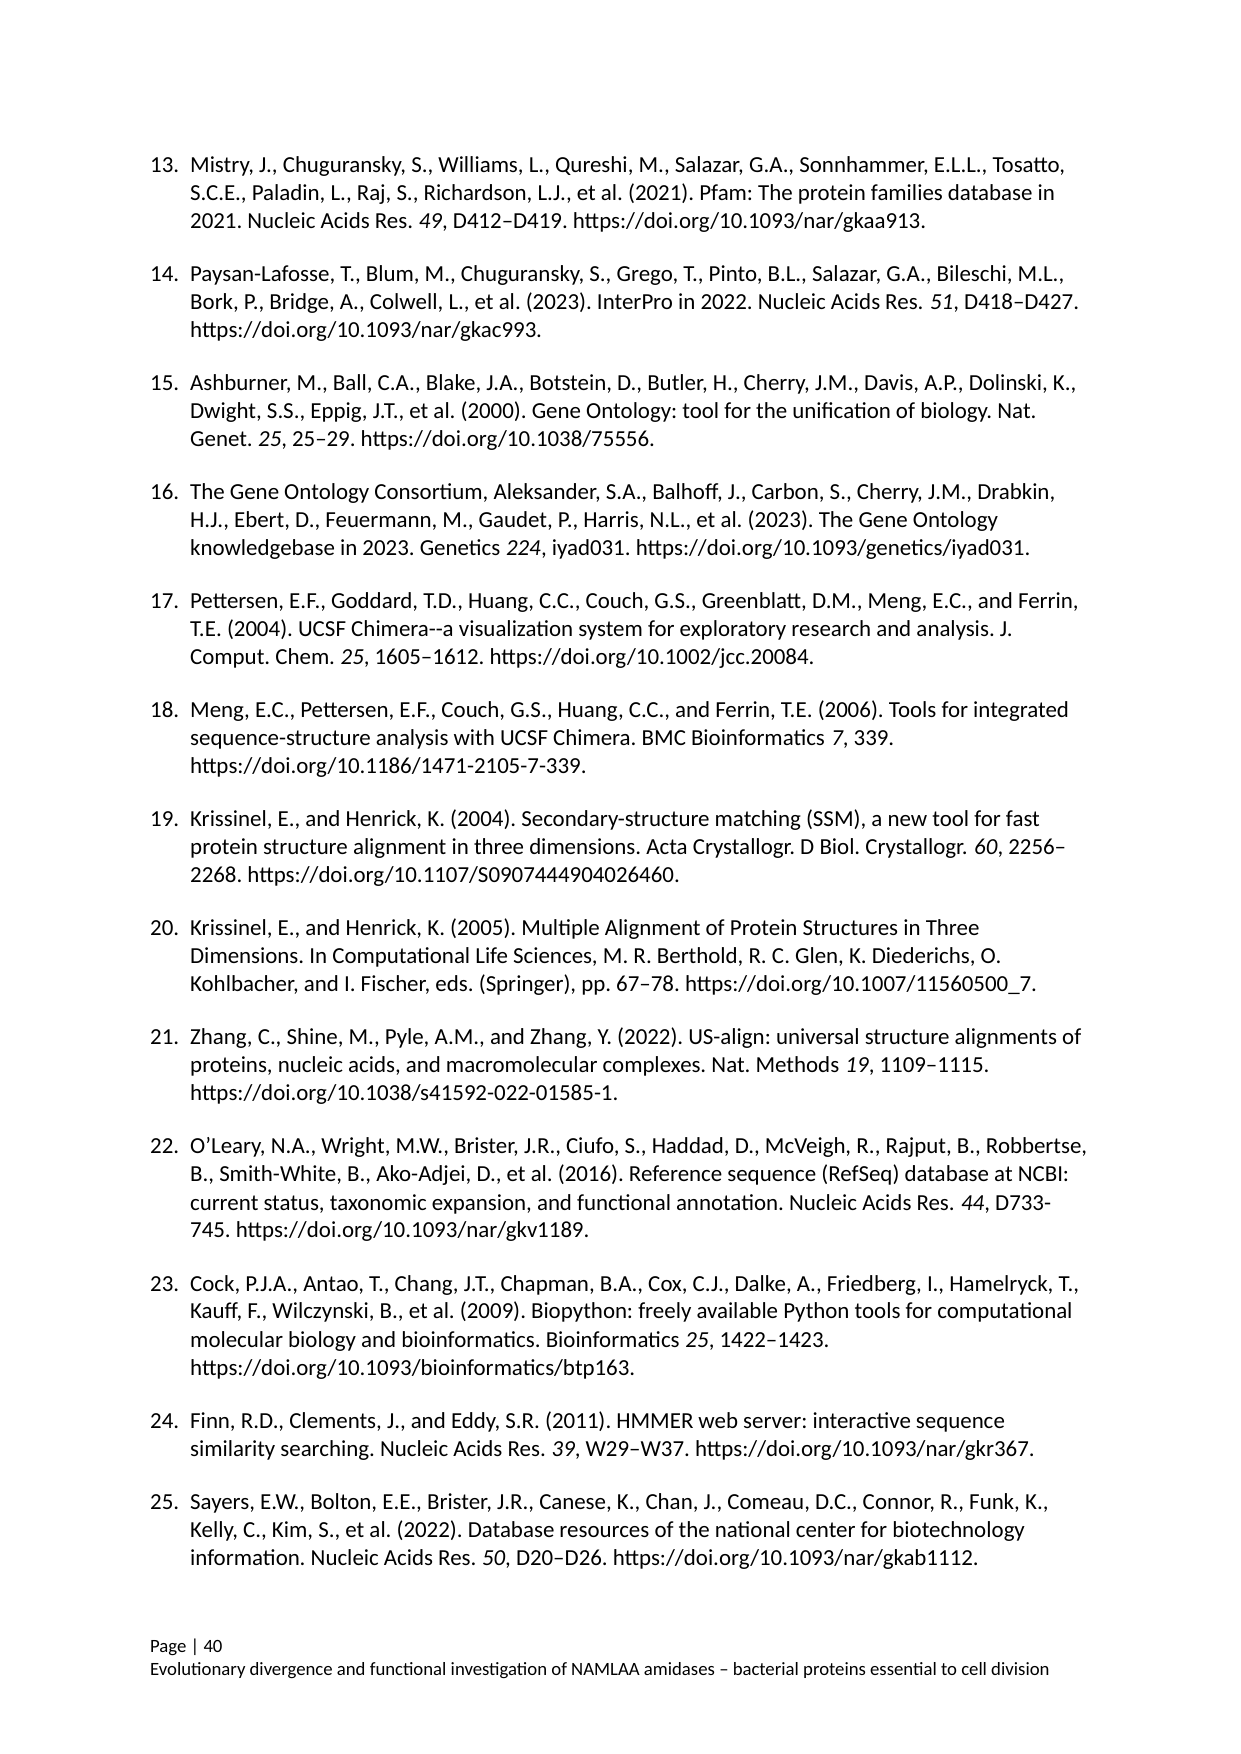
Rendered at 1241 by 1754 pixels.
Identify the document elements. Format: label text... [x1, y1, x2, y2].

text 14. Paysan-Lafosse, T., Blum, M., Chuguransky, S., Grego, T., Pinto, B.L., Salazar, G.A., Bileschi, M.L., Bork, P., Bridge, A., Colwell, L., et al. (2023). InterPro in 2022. Nucleic Acids Res. 51, D418–D427. https://doi.org/10.1093/nar/gkac993. [150, 259, 1090, 343]
text 15. Ashburner, M., Ball, C.A., Blake, J.A., Botstein, D., Butler, H., Cherry, J.M., Davis, A.P., Dolinski, K., Dwight, S.S., Eppig, J.T., et al. (2000). Gene Ontology: tool for the unification of biology. Nat. Genet. 25, 25–29. https://doi.org/10.1038/75556. [150, 368, 1090, 452]
text 13. Mistry, J., Chuguransky, S., Williams, L., Qureshi, M., Salazar, G.A., Sonnhammer, E.L.L., Tosatto, S.C.E., Paladin, L., Raj, S., Richardson, L.J., et al. (2021). Pfam: The protein families database in 2021. Nucleic Acids Res. 49, D412–D419. https://doi.org/10.1093/nar/gkaa913. [150, 150, 1090, 234]
text 24. Finn, R.D., Clements, J., and Eddy, S.R. (2011). HMMER web server: interactive sequence similarity searching. Nucleic Acids Res. 39, W29–W37. https://doi.org/10.1093/nar/gkr367. [150, 1406, 1090, 1462]
text 25. Sayers, E.W., Bolton, E.E., Brister, J.R., Canese, K., Chan, J., Comeau, D.C., Connor, R., Funk, K., Kelly, C., Kim, S., et al. (2022). Database resources of the national center for biotechnology information. Nucleic Acids Res. 50, D20–D26. https://doi.org/10.1093/nar/gkab1112. [150, 1487, 1090, 1571]
text 22. O’Leary, N.A., Wright, M.W., Brister, J.R., Ciufo, S., Haddad, D., McVeigh, R., Rajput, B., Robbertse, B., Smith-White, B., Ako-Adjei, D., et al. (2016). Reference sequence (RefSeq) database at NCBI: current status, taxonomic expansion, and functional annotation. Nucleic Acids Res. 44, D733-745. https://doi.org/10.1093/nar/gkv1189. [150, 1132, 1090, 1244]
text 19. Krissinel, E., and Henrick, K. (2004). Secondary-structure matching (SSM), a new tool for fast protein structure alignment in three dimensions. Acta Crystallogr. D Biol. Crystallogr. 60, 2256–2268. https://doi.org/10.1107/S0907444904026460. [150, 804, 1090, 888]
text 17. Pettersen, E.F., Goddard, T.D., Huang, C.C., Couch, G.S., Greenblatt, D.M., Meng, E.C., and Ferrin, T.E. (2004). UCSF Chimera--a visualization system for exploratory research and analysis. J. Comput. Chem. 25, 1605–1612. https://doi.org/10.1002/jcc.20084. [150, 586, 1090, 670]
text 18. Meng, E.C., Pettersen, E.F., Couch, G.S., Huang, C.C., and Ferrin, T.E. (2006). Tools for integrated sequence-structure analysis with UCSF Chimera. BMC Bioinformatics 7, 339. https://doi.org/10.1186/1471-2105-7-339. [150, 695, 1090, 779]
text 21. Zhang, C., Shine, M., Pyle, A.M., and Zhang, Y. (2022). US-align: universal structure alignments of proteins, nucleic acids, and macromolecular complexes. Nat. Methods 19, 1109–1115. https://doi.org/10.1038/s41592-022-01585-1. [150, 1022, 1090, 1107]
text 20. Krissinel, E., and Henrick, K. (2005). Multiple Alignment of Protein Structures in Three Dimensions. In Computational Life Sciences, M. R. Berthold, R. C. Glen, K. Diederichs, O. Kohlbacher, and I. Fischer, eds. (Springer), pp. 67–78. https://doi.org/10.1007/11560500_7. [150, 913, 1090, 997]
text 16. The Gene Ontology Consortium, Aleksander, S.A., Balhoff, J., Carbon, S., Cherry, J.M., Drabkin, H.J., Ebert, D., Feuermann, M., Gaudet, P., Harris, N.L., et al. (2023). The Gene Ontology knowledgebase in 2023. Genetics 224, iyad031. https://doi.org/10.1093/genetics/iyad031. [150, 477, 1090, 561]
text 23. Cock, P.J.A., Antao, T., Chang, J.T., Chapman, B.A., Cox, C.J., Dalke, A., Friedberg, I., Hamelryck, T., Kauff, F., Wilczynski, B., et al. (2009). Biopython: freely available Python tools for computational molecular biology and bioinformatics. Bioinformatics 25, 1422–1423. https://doi.org/10.1093/bioinformatics/btp163. [150, 1269, 1090, 1381]
